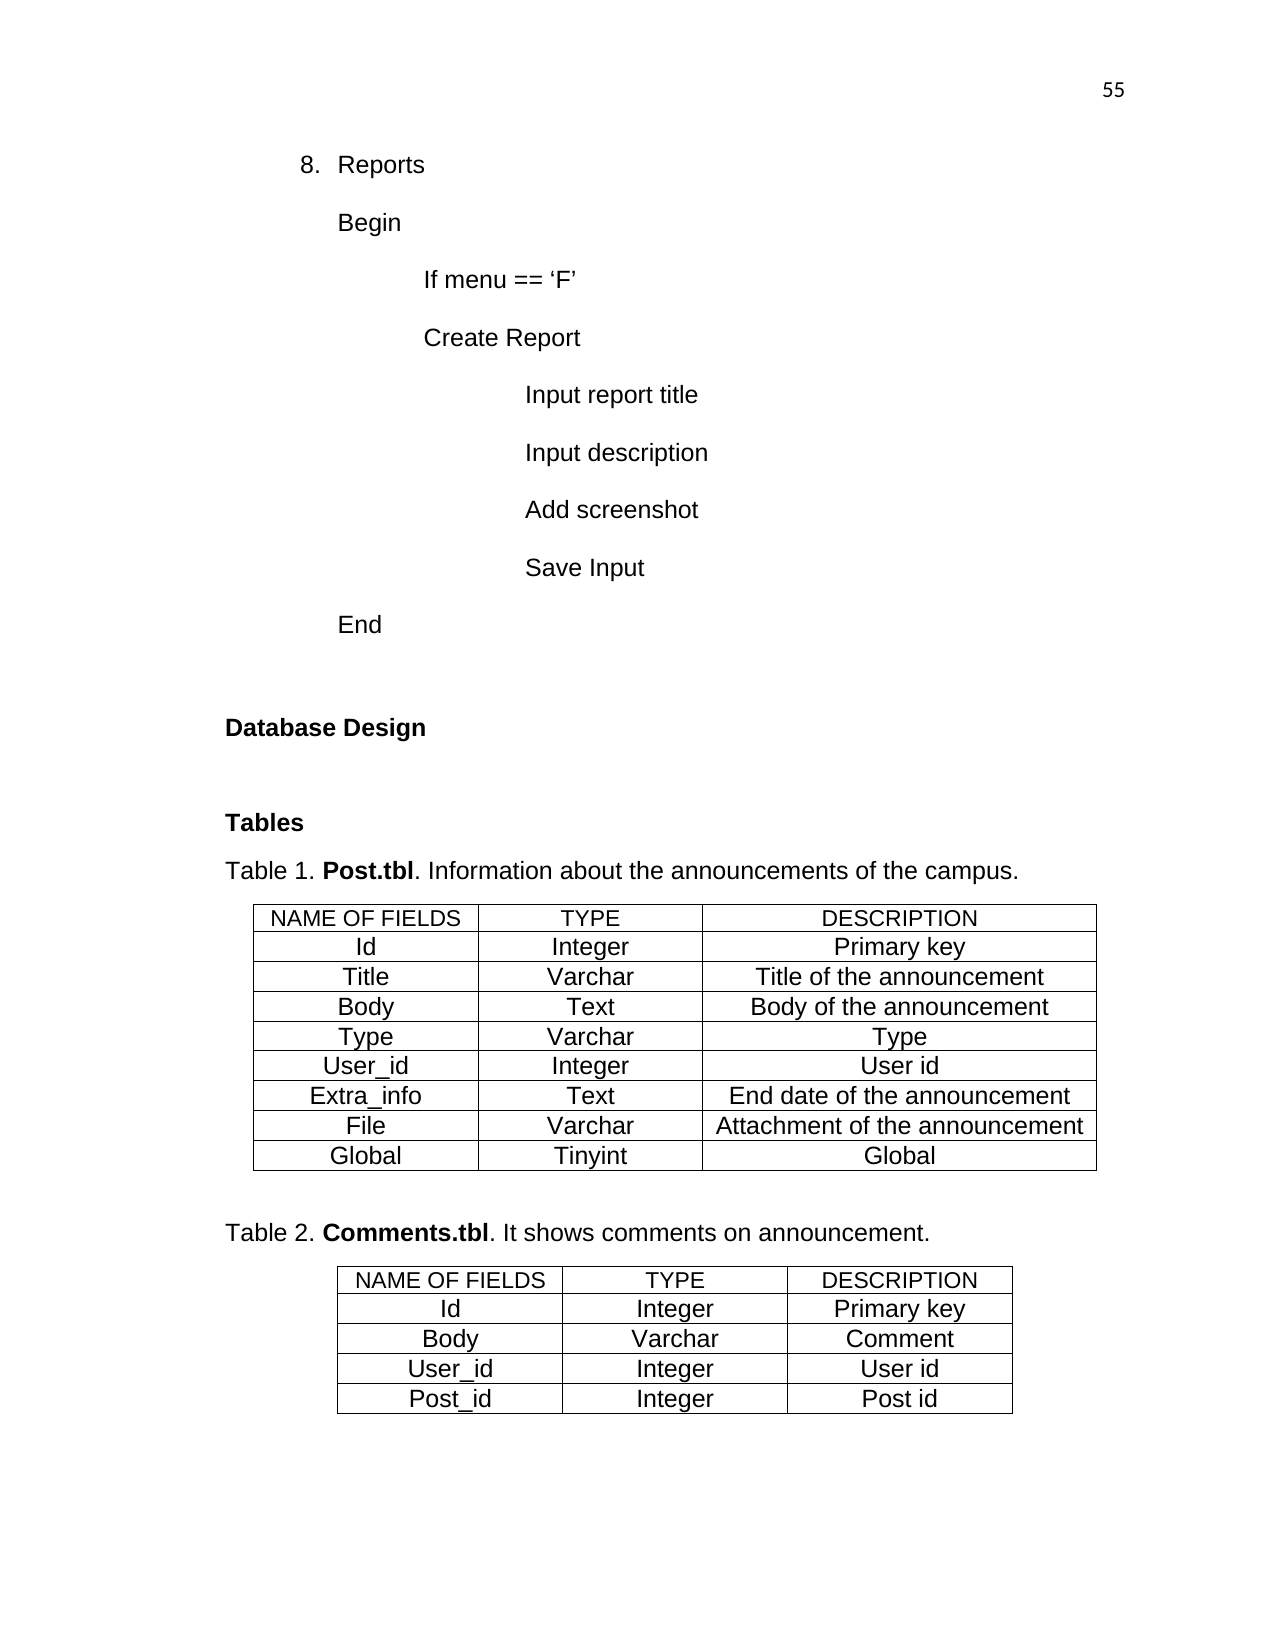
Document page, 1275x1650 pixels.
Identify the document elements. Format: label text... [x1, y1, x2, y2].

text Database Design [225, 713, 1125, 742]
list Input description [337, 437, 1125, 466]
table_header TYPE [563, 1267, 787, 1293]
table_header DESCRIPTION [703, 905, 1096, 931]
table_cell Integer [479, 1051, 702, 1080]
table_cell Integer [563, 1294, 787, 1323]
table_cell Text [479, 992, 702, 1021]
table_cell Id [338, 1294, 562, 1323]
table_header NAME OF FIELDS [254, 905, 478, 931]
table_cell Integer [479, 932, 702, 961]
table_cell Varchar [563, 1324, 787, 1353]
table_header NAME OF FIELDS [338, 1267, 562, 1293]
list Create Report [337, 322, 1125, 351]
table_cell Primary key [703, 932, 1096, 961]
table_cell Body [338, 1324, 562, 1353]
text Tables [225, 808, 1125, 837]
list Reports [300, 150, 1125, 179]
table_cell Title [254, 962, 478, 991]
text Table 2. Comments.tbl. It shows comments on announcement. [225, 1218, 1125, 1247]
table_cell Global [254, 1141, 478, 1169]
table_cell Global [703, 1141, 1096, 1169]
table_cell User id [788, 1354, 1012, 1383]
table_cell End date of the announcement [703, 1081, 1096, 1110]
table_cell Type [254, 1022, 478, 1050]
table_cell Text [479, 1081, 702, 1110]
table_cell Varchar [479, 1111, 702, 1140]
table_cell Varchar [479, 962, 702, 991]
table_cell Post_id [338, 1384, 562, 1412]
table_cell Post id [788, 1384, 1012, 1412]
table_cell Attachment of the announcement [703, 1111, 1096, 1140]
table_cell Varchar [479, 1022, 702, 1050]
list If menu == ‘F’ [337, 265, 1125, 294]
list Add screenshot [337, 495, 1125, 524]
table_cell User_id [254, 1051, 478, 1080]
table_cell User id [703, 1051, 1096, 1080]
table_cell Extra_info [254, 1081, 478, 1110]
table_header DESCRIPTION [788, 1267, 1012, 1293]
table_header TYPE [479, 905, 702, 931]
table_cell Id [254, 932, 478, 961]
table_cell Title of the announcement [703, 962, 1096, 991]
list Begin [337, 207, 1125, 236]
table_cell Integer [563, 1354, 787, 1383]
table_cell Type [703, 1022, 1096, 1050]
table_cell File [254, 1111, 478, 1140]
text Table 1. Post.tbl. Information about the announcements of the campus. [225, 856, 1125, 885]
list Input report title [337, 380, 1125, 409]
table_cell Primary key [788, 1294, 1012, 1323]
table_cell Body [254, 992, 478, 1021]
table_cell Body of the announcement [703, 992, 1096, 1021]
list End [337, 610, 1125, 639]
table_cell Comment [788, 1324, 1012, 1353]
table_cell Tinyint [479, 1141, 702, 1169]
table_cell User_id [338, 1354, 562, 1383]
list Save Input [337, 552, 1125, 581]
table_cell Integer [563, 1384, 787, 1412]
